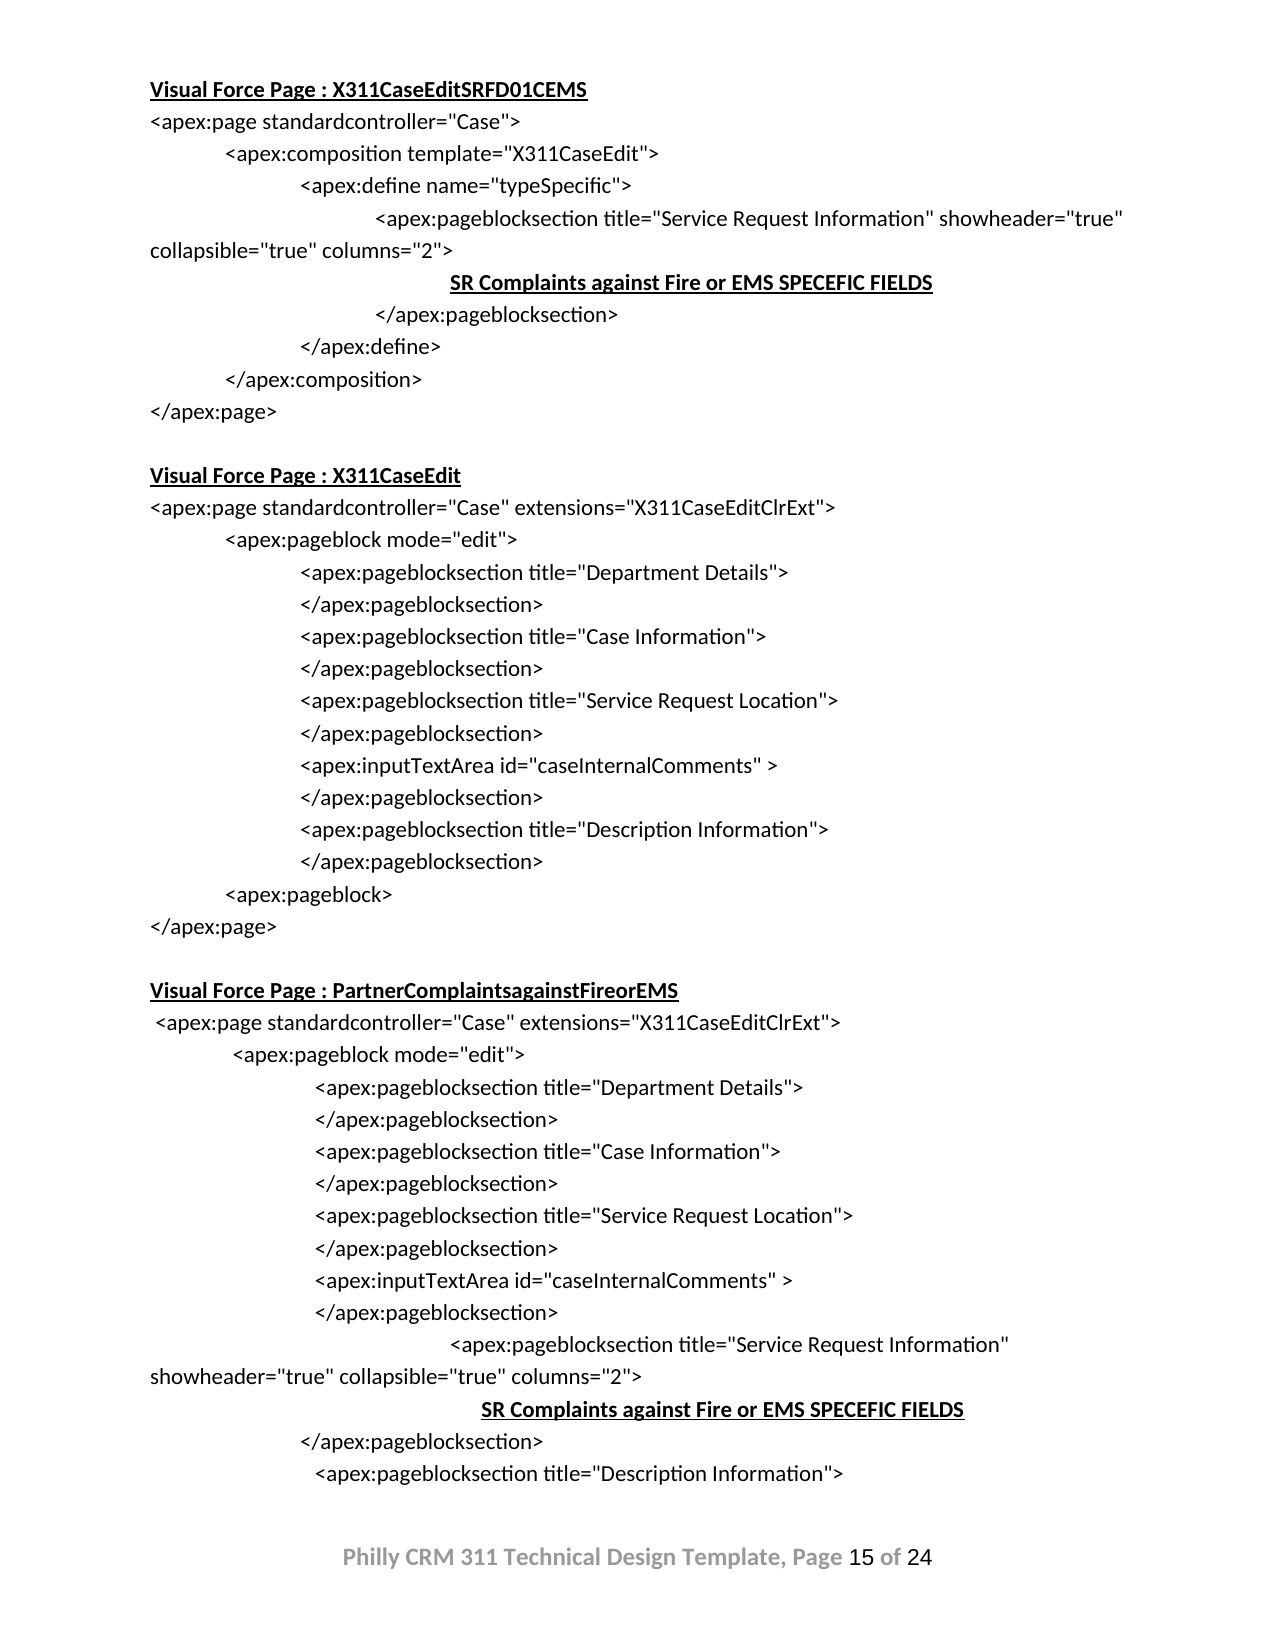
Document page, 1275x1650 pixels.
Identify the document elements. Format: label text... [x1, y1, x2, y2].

text </apex:pageblocksection> [150, 1234, 1125, 1262]
text <apex:pageblocksection title="Service Request Location"> [150, 687, 1125, 714]
text </apex:pageblocksection> [150, 1105, 1125, 1133]
text </apex:page> [150, 397, 1125, 425]
text </apex:page> [150, 912, 1125, 940]
text </apex:pageblocksection> [150, 1427, 1125, 1455]
text <apex:page standardcontroller="Case" extensions="X311CaseEditClrExt"> [150, 493, 1125, 521]
text SR Complaints against Fire or EMS SPECEFIC FIELDS [150, 1395, 1125, 1423]
text </apex:pageblocksection> [150, 1169, 1125, 1197]
text <apex:pageblock mode="edit"> [150, 1041, 1125, 1069]
text <apex:composition template="X311CaseEdit"> [150, 139, 1125, 167]
text <apex:pageblocksection title="Service Request Information" showheader="true" collapsible="true" columns="2"> [150, 204, 1125, 264]
text <apex:inputTextArea id="caseInternalComments" > [150, 1266, 1125, 1294]
text <apex:pageblocksection title="Description Information"> [150, 1459, 1125, 1487]
text </apex:pageblocksection> [150, 590, 1125, 618]
text Visual Force Page : PartnerComplaintsagainstFireorEMS [150, 976, 1125, 1004]
text <apex:page standardcontroller="Case"> [150, 107, 1125, 135]
text </apex:pageblocksection> [150, 1298, 1125, 1326]
text <apex:page standardcontroller="Case" extensions="X311CaseEditClrExt"> [150, 1008, 1125, 1036]
text <apex:pageblocksection title="Case Information"> [150, 622, 1125, 650]
text </apex:composition> [150, 365, 1125, 393]
text <apex:pageblocksection title="Description Information"> [150, 815, 1125, 843]
text <apex:pageblock> [150, 880, 1125, 908]
text </apex:pageblocksection> [150, 654, 1125, 682]
text Visual Force Page : X311CaseEdit [150, 461, 1125, 489]
text </apex:pageblocksection> [150, 847, 1125, 876]
text <apex:pageblocksection title="Service Request Information" showheader="true" collapsible="true" columns="2"> [150, 1330, 1125, 1391]
text Visual Force Page : X311CaseEditSRFD01CEMS [150, 75, 1125, 103]
text </apex:pageblocksection> [150, 719, 1125, 747]
text <apex:pageblock mode="edit"> [150, 526, 1125, 554]
text </apex:define> [150, 332, 1125, 361]
text <apex:inputTextArea id="caseInternalComments" > [150, 751, 1125, 779]
text <apex:pageblocksection title="Case Information"> [150, 1137, 1125, 1165]
text </apex:pageblocksection> [150, 783, 1125, 811]
text SR Complaints against Fire or EMS SPECEFIC FIELDS [150, 268, 1125, 296]
text <apex:pageblocksection title="Department Details"> [150, 558, 1125, 586]
text </apex:pageblocksection> [150, 300, 1125, 328]
text <apex:pageblocksection title="Service Request Location"> [150, 1202, 1125, 1229]
text <apex:pageblocksection title="Department Details"> [150, 1073, 1125, 1101]
text <apex:define name="typeSpecific"> [150, 172, 1125, 199]
